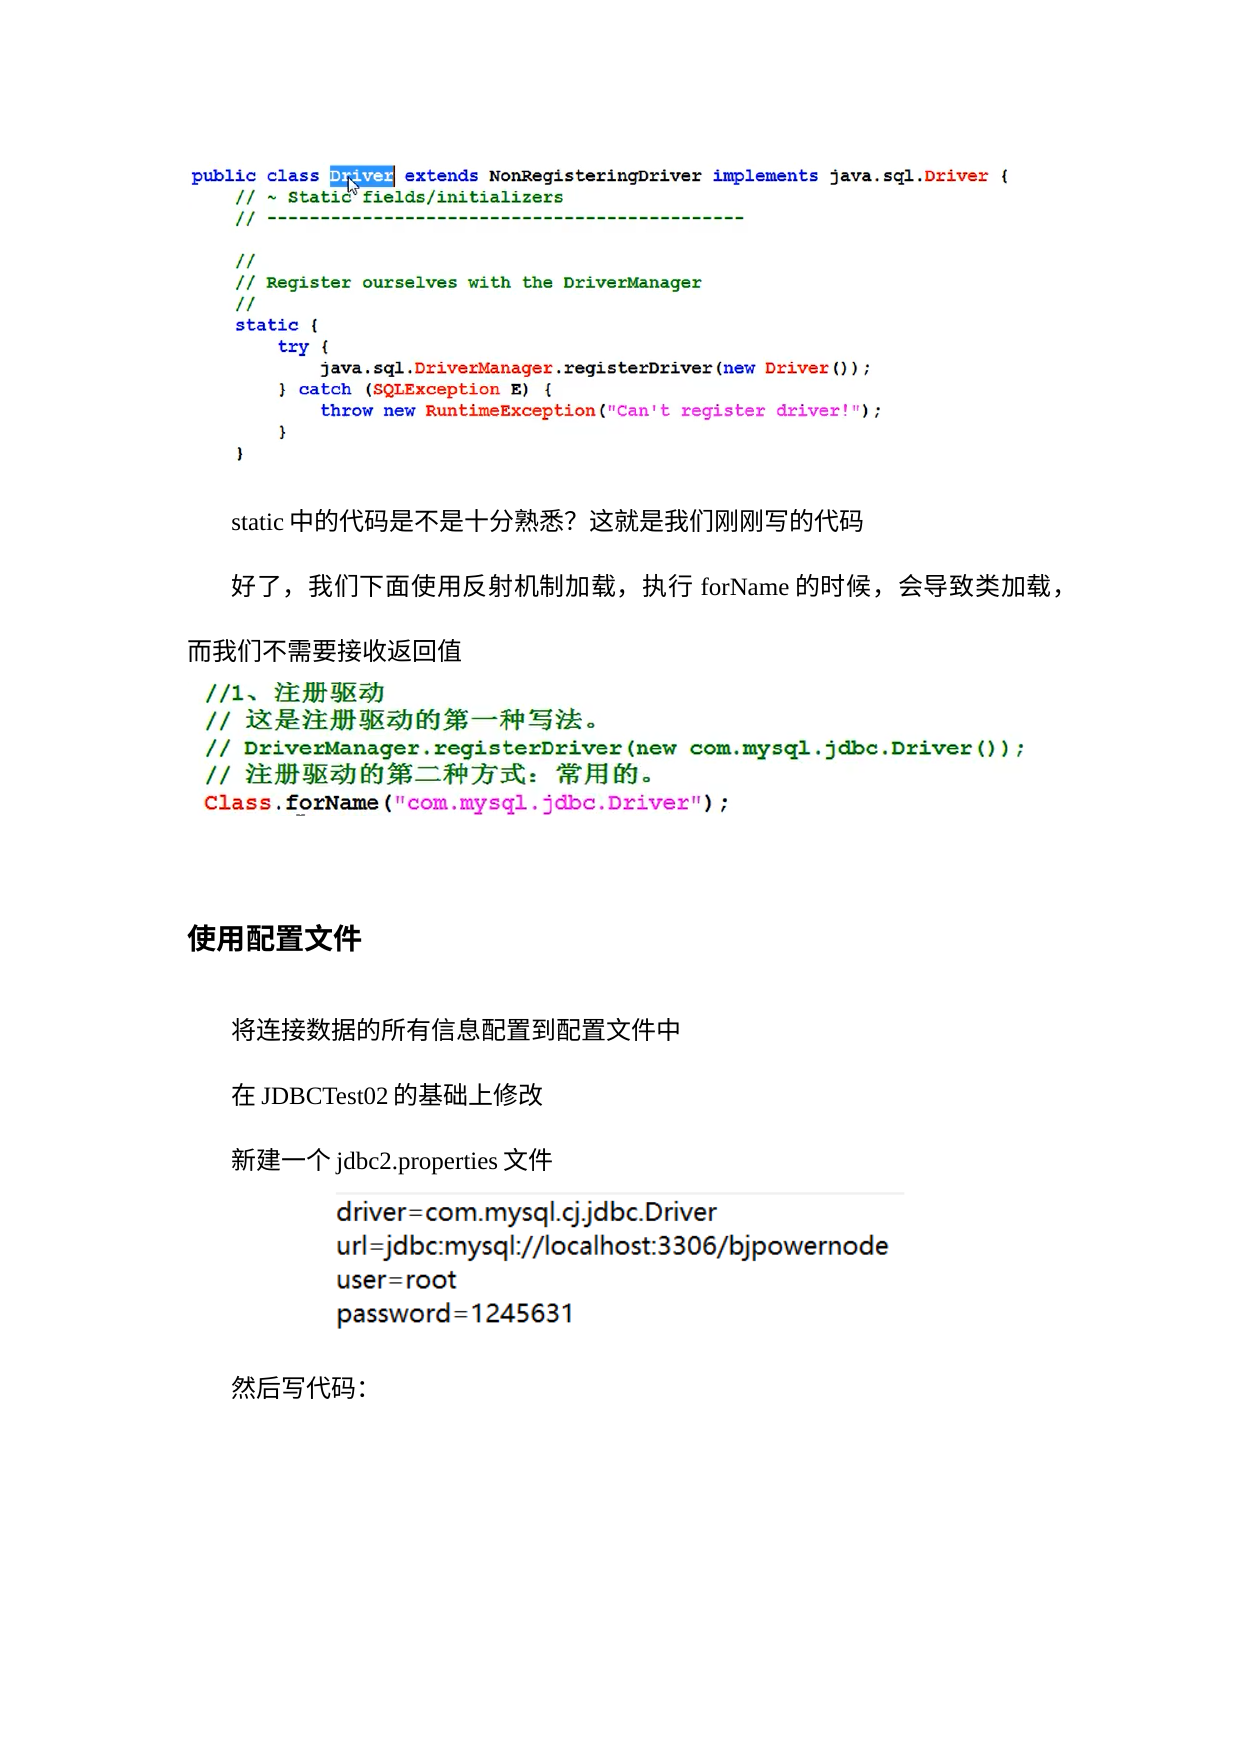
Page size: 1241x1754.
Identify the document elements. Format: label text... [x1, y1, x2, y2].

text 将连接数据的所有信息配置到配置文件中 [187, 996, 1053, 1061]
text static中的代码是不是十分熟悉？这就是我们刚刚写的代码 [187, 487, 1053, 552]
text 在JDBCTest02的基础上修改 [187, 1061, 1053, 1126]
text 然后写代码： [187, 1354, 1053, 1419]
text 新建一个jdbc2.properties文件 [187, 1126, 1053, 1191]
text 好了，我们下面使用反射机制加载，执行forName的时候，会导致类加载，而我们不需要接收返回值 [187, 552, 1053, 682]
subtitle 使用配置文件 [187, 904, 1053, 969]
picture [187, 682, 1053, 816]
picture [335, 1191, 905, 1350]
picture [188, 162, 1053, 469]
